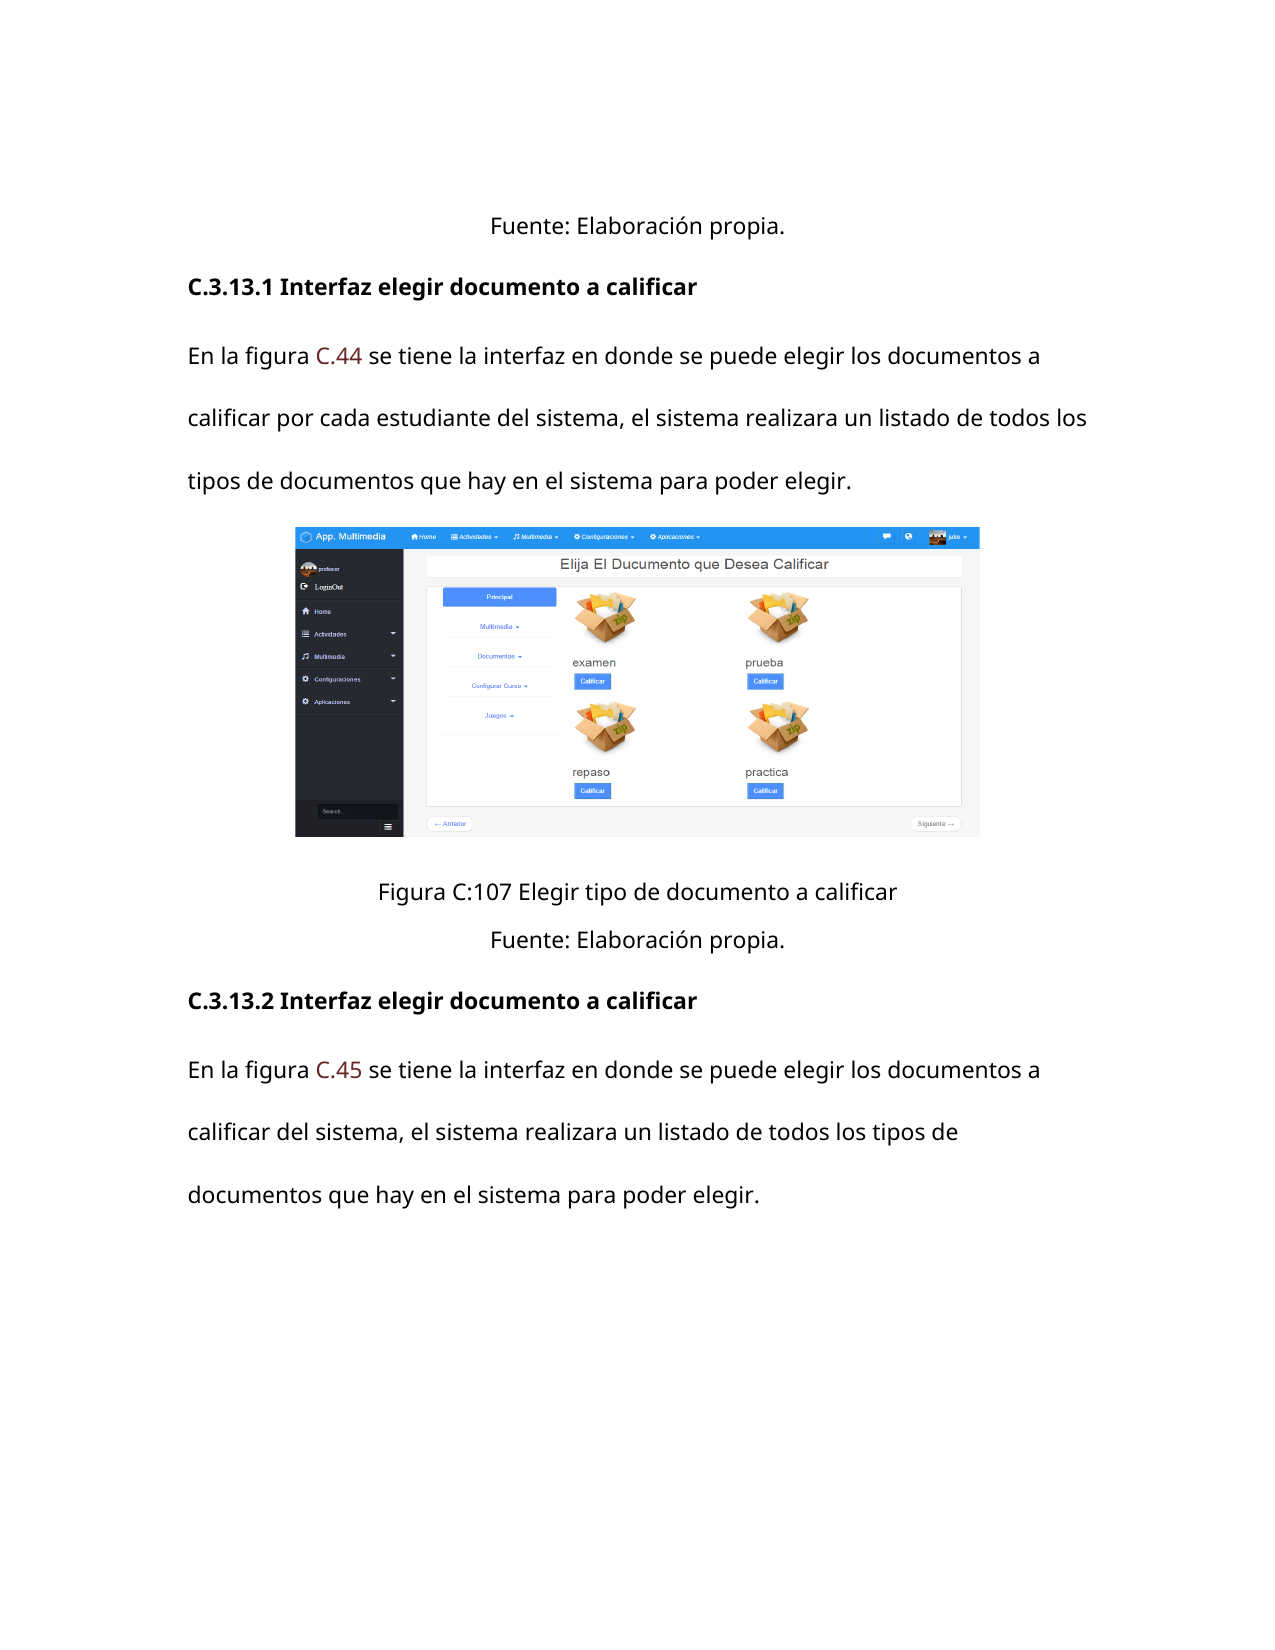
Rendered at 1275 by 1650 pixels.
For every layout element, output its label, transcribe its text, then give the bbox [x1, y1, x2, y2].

text Fuente: Elaboración propia. [187, 924, 1087, 955]
text En la figura C.45 se tiene la interfaz en donde se puede elegir los documentos a calificar del sistema, el sistema realizara un listado de todos los tipos de documentos que hay en el sistema para poder elegir. [187, 1053, 1087, 1210]
text Fuente: Elaboración propia. [187, 210, 1087, 241]
subtitle C.3.13.1 Interfaz elegir documento a calificar [187, 271, 1087, 302]
subtitle C.3.13.2 Interfaz elegir documento a calificar [187, 985, 1087, 1016]
text En la figura C.44 se tiene la interfaz en donde se puede elegir los documentos a calificar por cada estudiante del sistema, el sistema realizara un listado de todos los tipos de documentos que hay en el sistema para poder elegir. [187, 340, 1087, 496]
